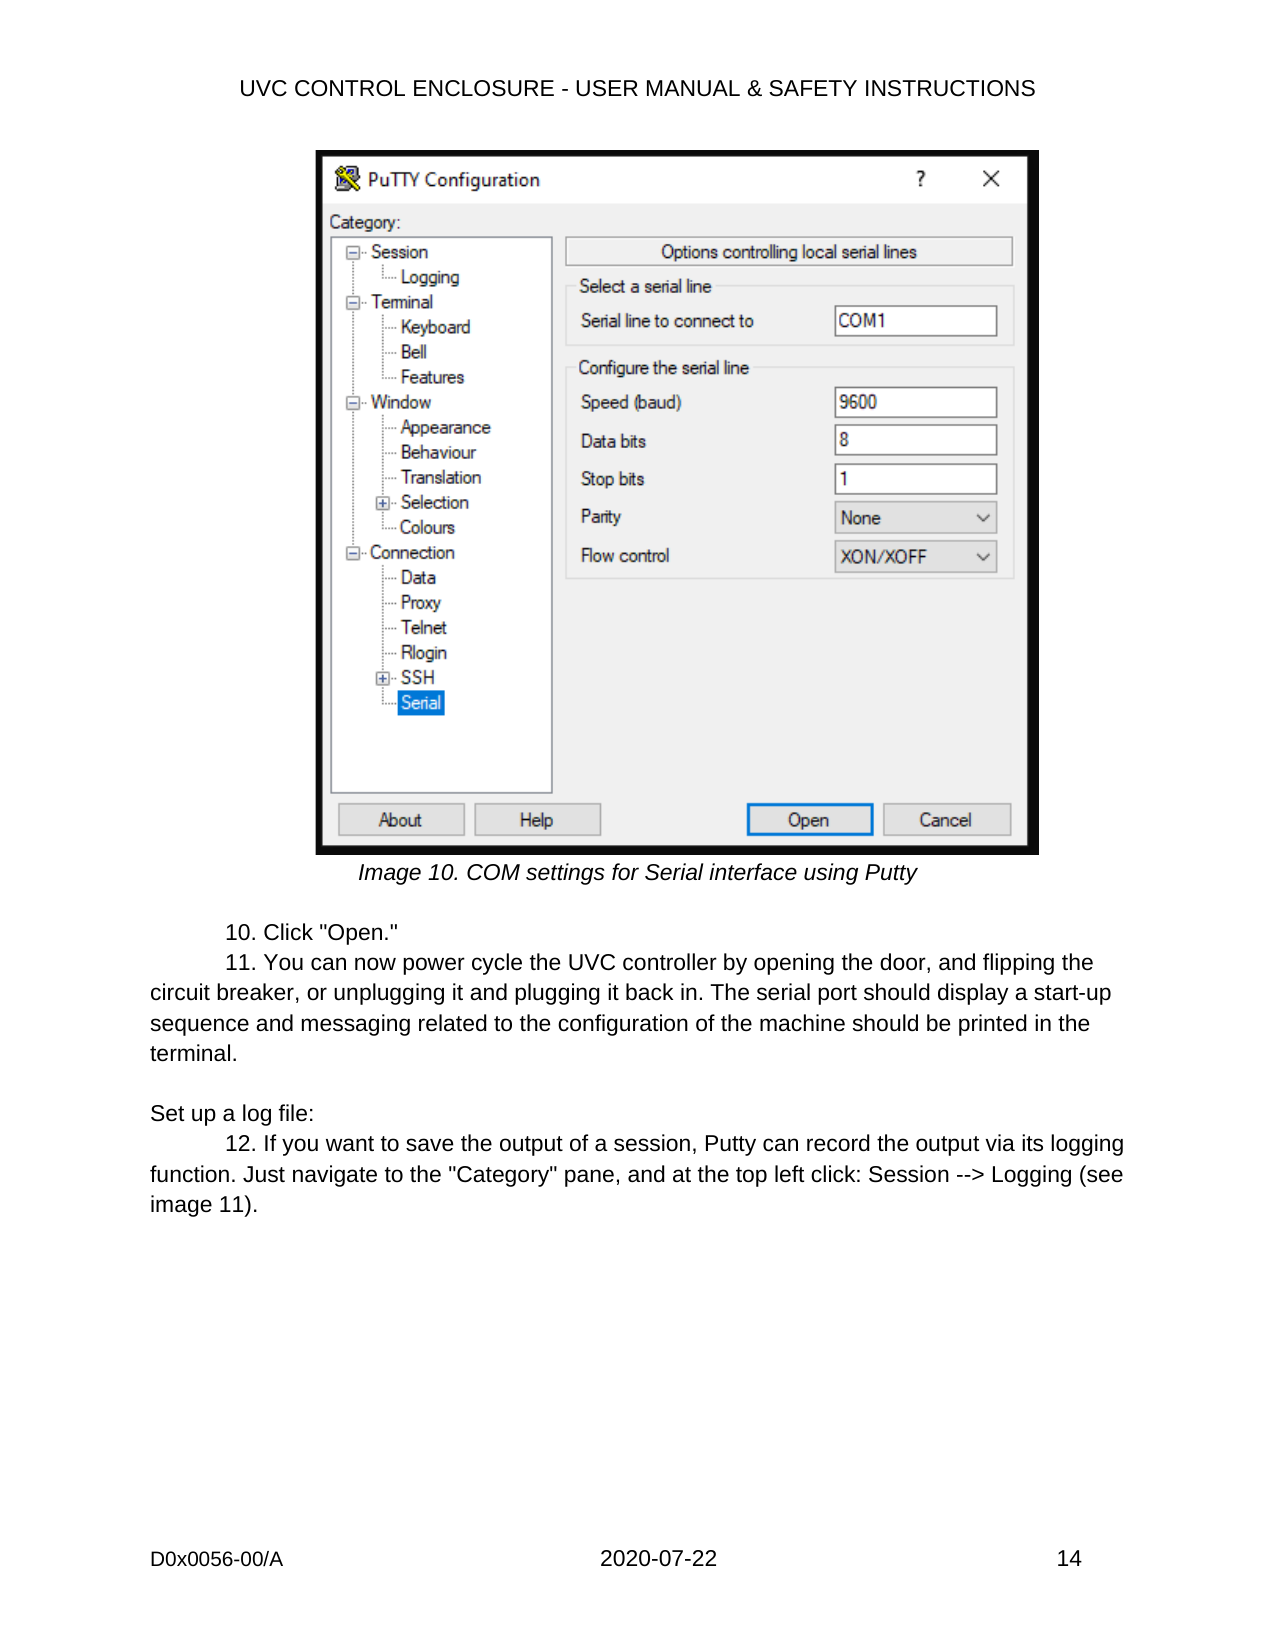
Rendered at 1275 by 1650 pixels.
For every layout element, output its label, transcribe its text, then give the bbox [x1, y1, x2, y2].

picture [315, 150, 1039, 855]
text Set up a log file: 12. If you want to save the output of a session, Putty can record the output via its logging function. Just navigate to the "Category" pane, and at the top left click: Session --> Logging (see image 11). [150, 1100, 1125, 1217]
text Image 10. COM settings for Serial interface using Putty [150, 858, 1125, 885]
text 10. Click "Open." 11. You can now power cycle the UVC controller by opening the door, and flipping the circuit breaker, or unplugging it and plugging it back in. The serial port should display a start-up sequence and messaging related to the configuration of the machine should be printed in the terminal. [150, 889, 1125, 1066]
